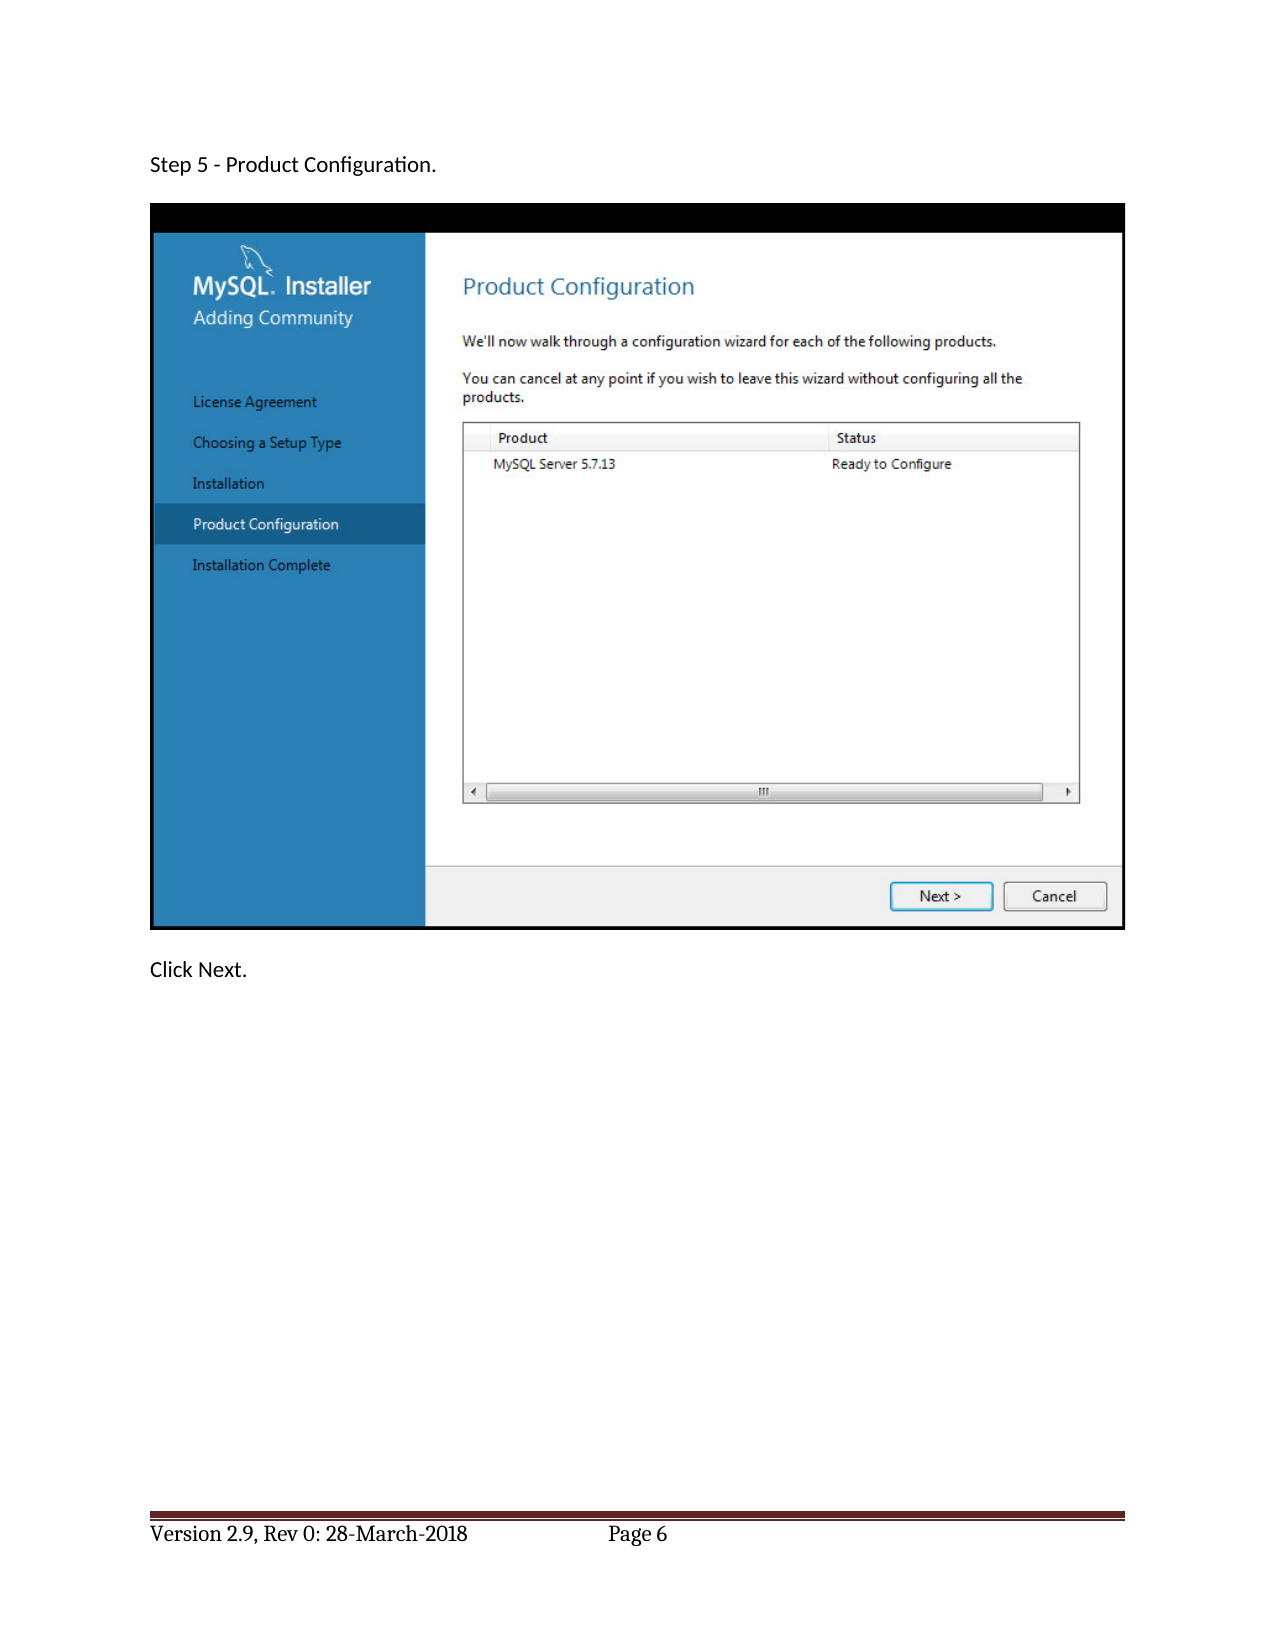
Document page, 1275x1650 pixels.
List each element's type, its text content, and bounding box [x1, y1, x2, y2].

text Step 5 - Product Configuration. [150, 150, 1125, 178]
text Click Next. [150, 955, 1125, 983]
picture [150, 203, 1125, 930]
